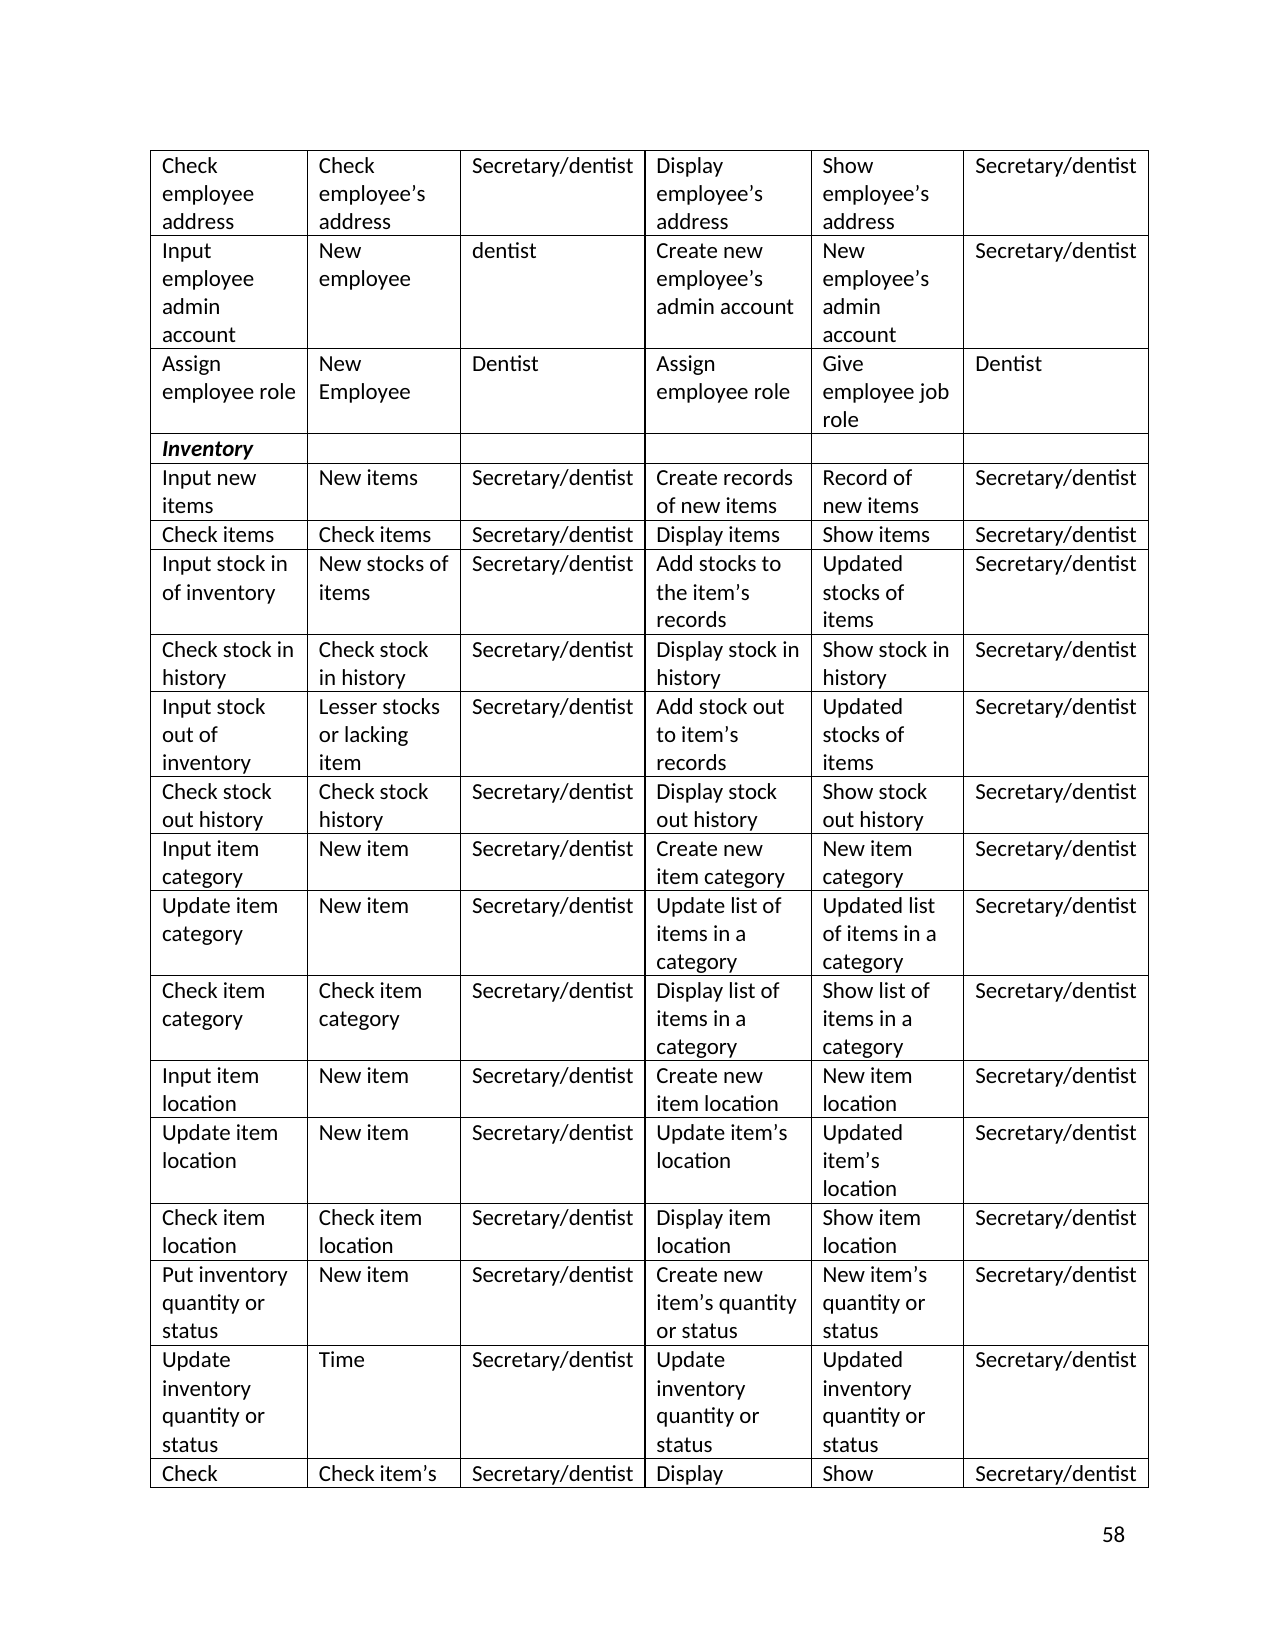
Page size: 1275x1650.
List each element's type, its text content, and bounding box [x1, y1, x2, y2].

table_cell Secretary/dentist [964, 236, 1148, 348]
table_cell Create new item’s quantity or status [646, 1261, 811, 1344]
table_cell Updated item’s location [812, 1118, 963, 1202]
table_cell Update inventory quantity or status [151, 1346, 307, 1458]
table_cell [646, 434, 811, 462]
table_cell Create records of new items [646, 464, 811, 519]
table_cell Updated stocks of items [812, 692, 963, 776]
table_cell Check item location [308, 1204, 460, 1259]
table_cell New Employee [308, 349, 460, 433]
table_cell Show list of items in a category [812, 976, 963, 1060]
table_cell Dentist [964, 349, 1148, 433]
table_cell Secretary/dentist [461, 521, 644, 548]
table_cell Check item category [308, 976, 460, 1060]
table_cell New stocks of items [308, 550, 460, 634]
table_cell Secretary/dentist [461, 151, 644, 235]
table_cell Updated inventory quantity or status [812, 1346, 963, 1458]
table_cell Secretary/dentist [461, 550, 644, 634]
table_cell [461, 434, 644, 462]
table_cell Secretary/dentist [964, 777, 1148, 833]
table_cell Secretary/dentist [461, 976, 644, 1060]
table_cell Secretary/dentist [461, 1459, 644, 1487]
table_cell Secretary/dentist [461, 891, 644, 975]
table_cell Secretary/dentist [964, 1061, 1148, 1117]
table_cell Create new employee’s admin account [646, 236, 811, 348]
table_cell Secretary/dentist [964, 635, 1148, 691]
table_cell New employee [308, 236, 460, 348]
table_cell Check items [308, 521, 460, 548]
table_cell Secretary/dentist [964, 521, 1148, 548]
table_cell Add stocks to the item’s records [646, 550, 811, 634]
table_cell Show stock out history [812, 777, 963, 833]
table_cell Record of new items [812, 464, 963, 519]
table_cell Time [308, 1346, 460, 1458]
table_cell Secretary/dentist [964, 1204, 1148, 1259]
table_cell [308, 1459, 460, 1487]
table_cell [812, 1459, 963, 1487]
table_cell Lesser stocks or lacking item [308, 692, 460, 776]
table_cell Check stock out history [151, 777, 307, 833]
table_cell Check stock in history [308, 635, 460, 691]
table_cell Secretary/dentist [461, 635, 644, 691]
table_cell Display stock out history [646, 777, 811, 833]
table_cell Update list of items in a category [646, 891, 811, 975]
table_cell Update inventory quantity or status [646, 1346, 811, 1458]
table_cell Secretary/dentist [964, 1459, 1148, 1487]
table_cell Input stock in of inventory [151, 550, 307, 634]
table_cell Secretary/dentist [964, 976, 1148, 1060]
table_cell Display employee’s address [646, 151, 811, 235]
table_cell Secretary/dentist [964, 1346, 1148, 1458]
table_cell New item [308, 891, 460, 975]
table_cell Secretary/dentist [461, 692, 644, 776]
table_cell Input item location [151, 1061, 307, 1117]
table_cell Display item location [646, 1204, 811, 1259]
table_cell Create new item location [646, 1061, 811, 1117]
table_cell New items [308, 464, 460, 519]
table_cell New item [308, 1061, 460, 1117]
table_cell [646, 1459, 811, 1487]
table_cell [308, 434, 460, 462]
table_cell Check item location [151, 1204, 307, 1259]
table_cell Updated stocks of items [812, 550, 963, 634]
table_cell Check items [151, 521, 307, 548]
table_cell Secretary/dentist [964, 891, 1148, 975]
table_cell New item [308, 1118, 460, 1202]
table_cell [964, 434, 1148, 462]
table_cell Secretary/dentist [964, 464, 1148, 519]
table_cell Assign employee role [646, 349, 811, 433]
table_cell Show employee’s address [812, 151, 963, 235]
table_cell Show item location [812, 1204, 963, 1259]
table_cell Show stock in history [812, 635, 963, 691]
table_cell Give employee job role [812, 349, 963, 433]
table_cell Secretary/dentist [461, 1061, 644, 1117]
table_cell Check employee’s address [308, 151, 460, 235]
table_cell Secretary/dentist [461, 1346, 644, 1458]
table_cell Input new items [151, 464, 307, 519]
table_cell Secretary/dentist [461, 834, 644, 890]
table_cell Updated list of items in a category [812, 891, 963, 975]
table_cell Create new item category [646, 834, 811, 890]
table_cell Secretary/dentist [461, 464, 644, 519]
table_cell New item [308, 1261, 460, 1344]
table_cell New employee’s admin account [812, 236, 963, 348]
table_cell Put inventory quantity or status [151, 1261, 307, 1344]
table_cell Update item category [151, 891, 307, 975]
table_cell Assign employee role [151, 349, 307, 433]
table_cell New item [308, 834, 460, 890]
table_cell New item’s quantity or status [812, 1261, 963, 1344]
table_cell Secretary/dentist [461, 1204, 644, 1259]
table_cell [812, 434, 963, 462]
table_cell Secretary/dentist [461, 777, 644, 833]
table_cell Input stock out of inventory [151, 692, 307, 776]
table_cell Secretary/dentist [964, 1118, 1148, 1202]
table_cell Secretary/dentist [964, 1261, 1148, 1344]
table_cell Secretary/dentist [461, 1261, 644, 1344]
table_cell Add stock out to item’s records [646, 692, 811, 776]
table_cell Secretary/dentist [461, 1118, 644, 1202]
table_cell Input employee admin account [151, 236, 307, 348]
table_cell New item category [812, 834, 963, 890]
table_cell Display list of items in a category [646, 976, 811, 1060]
table_cell Secretary/dentist [964, 834, 1148, 890]
table_cell dentist [461, 236, 644, 348]
table_cell Secretary/dentist [964, 151, 1148, 235]
table_cell Check employee address [151, 151, 307, 235]
table_cell Check item category [151, 976, 307, 1060]
table_cell Check stock history [308, 777, 460, 833]
table_cell Show items [812, 521, 963, 548]
table_cell Display items [646, 521, 811, 548]
table_cell Inventory [151, 434, 307, 462]
table_cell New item location [812, 1061, 963, 1117]
table_cell Dentist [461, 349, 644, 433]
table_cell Display stock in history [646, 635, 811, 691]
table_cell Check stock in history [151, 635, 307, 691]
table_cell Secretary/dentist [964, 692, 1148, 776]
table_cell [151, 1459, 307, 1487]
table_cell Update item’s location [646, 1118, 811, 1202]
table_cell Update item location [151, 1118, 307, 1202]
table_cell Input item category [151, 834, 307, 890]
table_cell Secretary/dentist [964, 550, 1148, 634]
